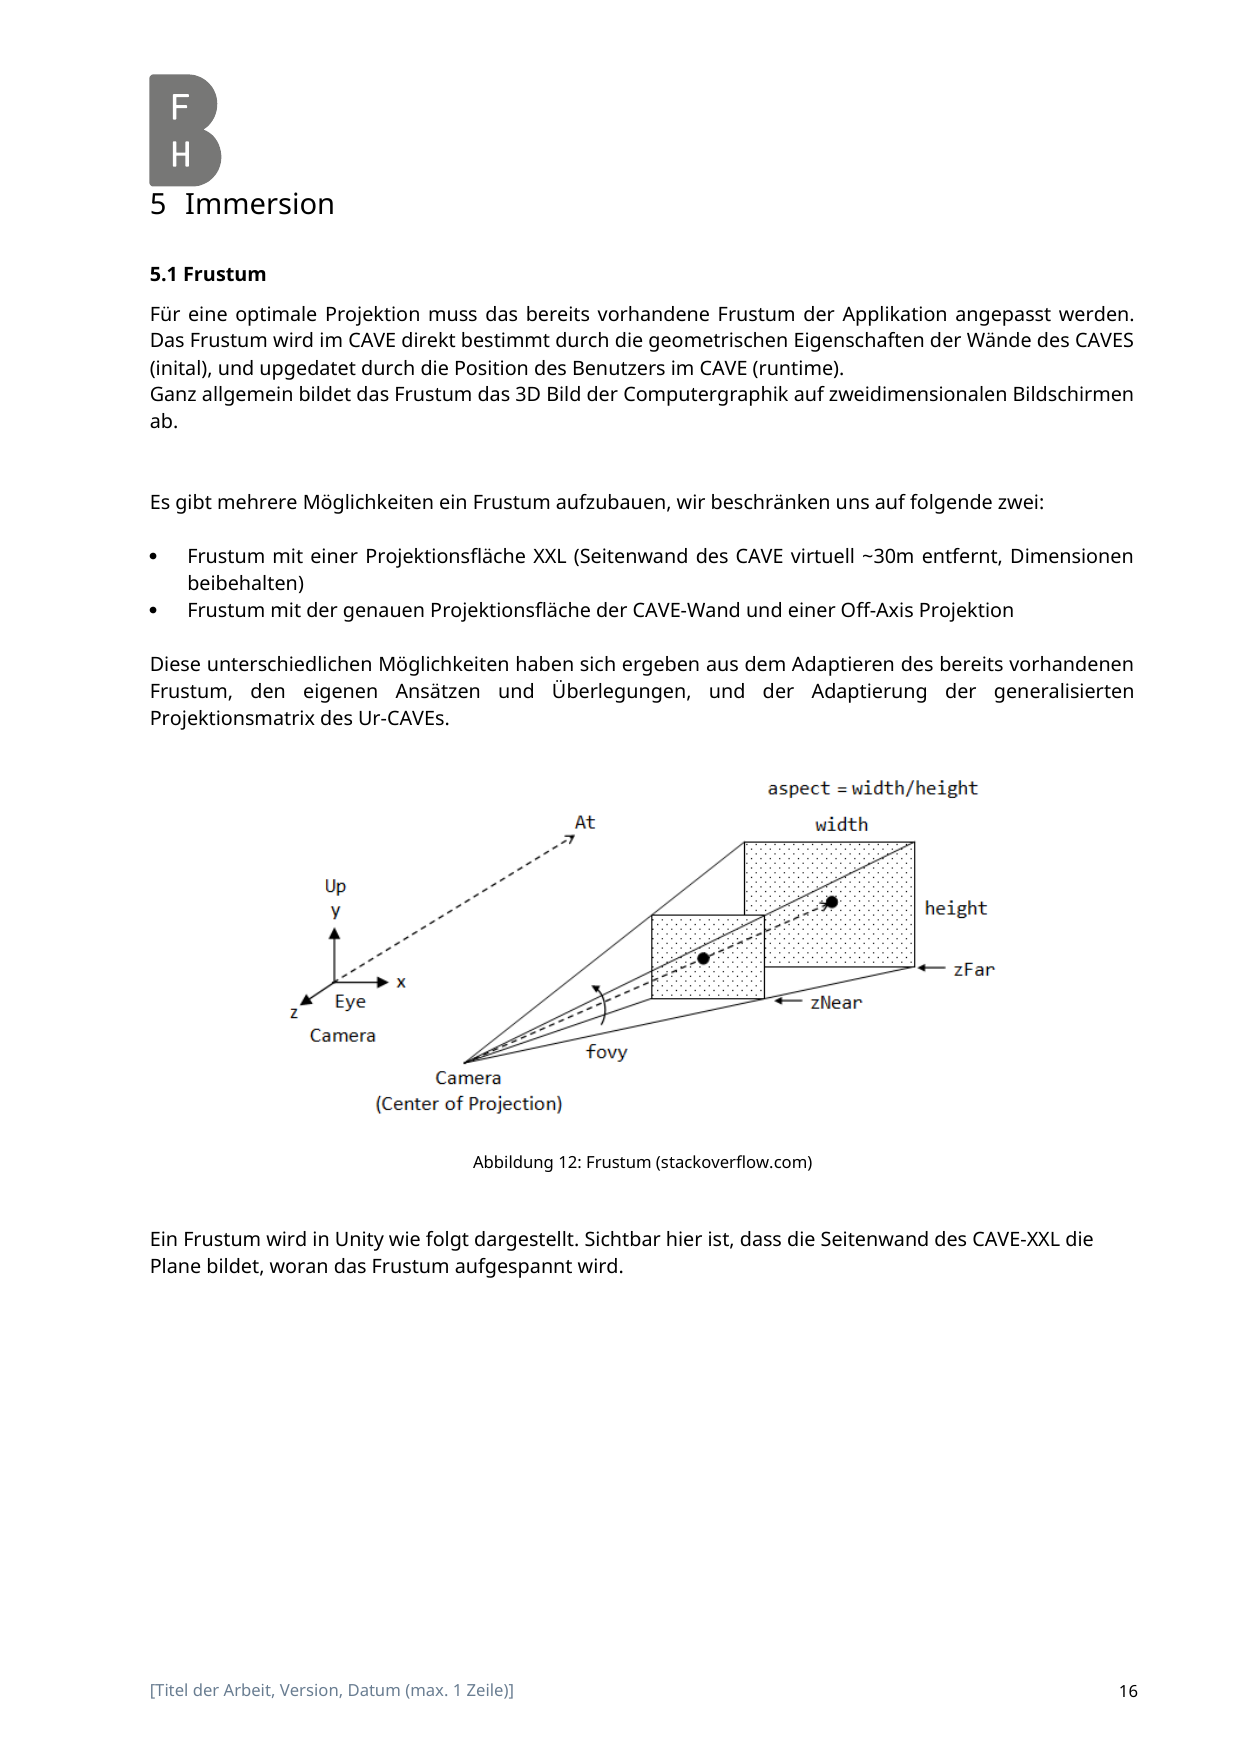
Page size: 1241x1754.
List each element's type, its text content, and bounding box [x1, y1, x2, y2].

subtitle Frustum [149, 260, 1136, 287]
text Für eine optimale Projektion muss das bereits vorhandene Frustum der Applikation angepasst werden. Das Frustum wird im CAVE direkt bestimmt durch die geometrischen Eigenschaften der Wände des CAVES (inital), und upgedatet durch die Position des Benutzers im CAVE (runtime). [149, 300, 1136, 381]
text Abbildung : Frustum (stackoverflow.com) [149, 1148, 1136, 1173]
picture [257, 758, 1028, 1136]
list Frustum mit einer Projektionsfläche XXL (Seitenwand des CAVE virtuell ~30m entfernt, Dimensionen beibehalten) [149, 543, 1136, 597]
text Ganz allgemein bildet das Frustum das 3D Bild der Computergraphik auf zweidimensionalen Bildschirmen ab. [149, 381, 1136, 435]
text Es gibt mehrere Möglichkeiten ein Frustum aufzubauen, wir beschränken uns auf folgende zwei: [149, 489, 1136, 516]
text Ein Frustum wird in Unity wie folgt dargestellt. Sichtbar hier ist, dass die Seitenwand des CAVE-XXL die Plane bildet, woran das Frustum aufgespannt wird. [149, 1225, 1136, 1279]
list Frustum mit der genauen Projektionsfläche der CAVE-Wand und einer Off-Axis Projektion [149, 597, 1136, 623]
text Diese unterschiedlichen Möglichkeiten haben sich ergeben aus dem Adaptieren des bereits vorhandenen Frustum, den eigenen Ansätzen und Überlegungen, und der Adaptierung der generalisierten Projektionsmatrix des Ur-CAVEs. [149, 651, 1136, 731]
subtitle Immersion [149, 183, 1136, 223]
